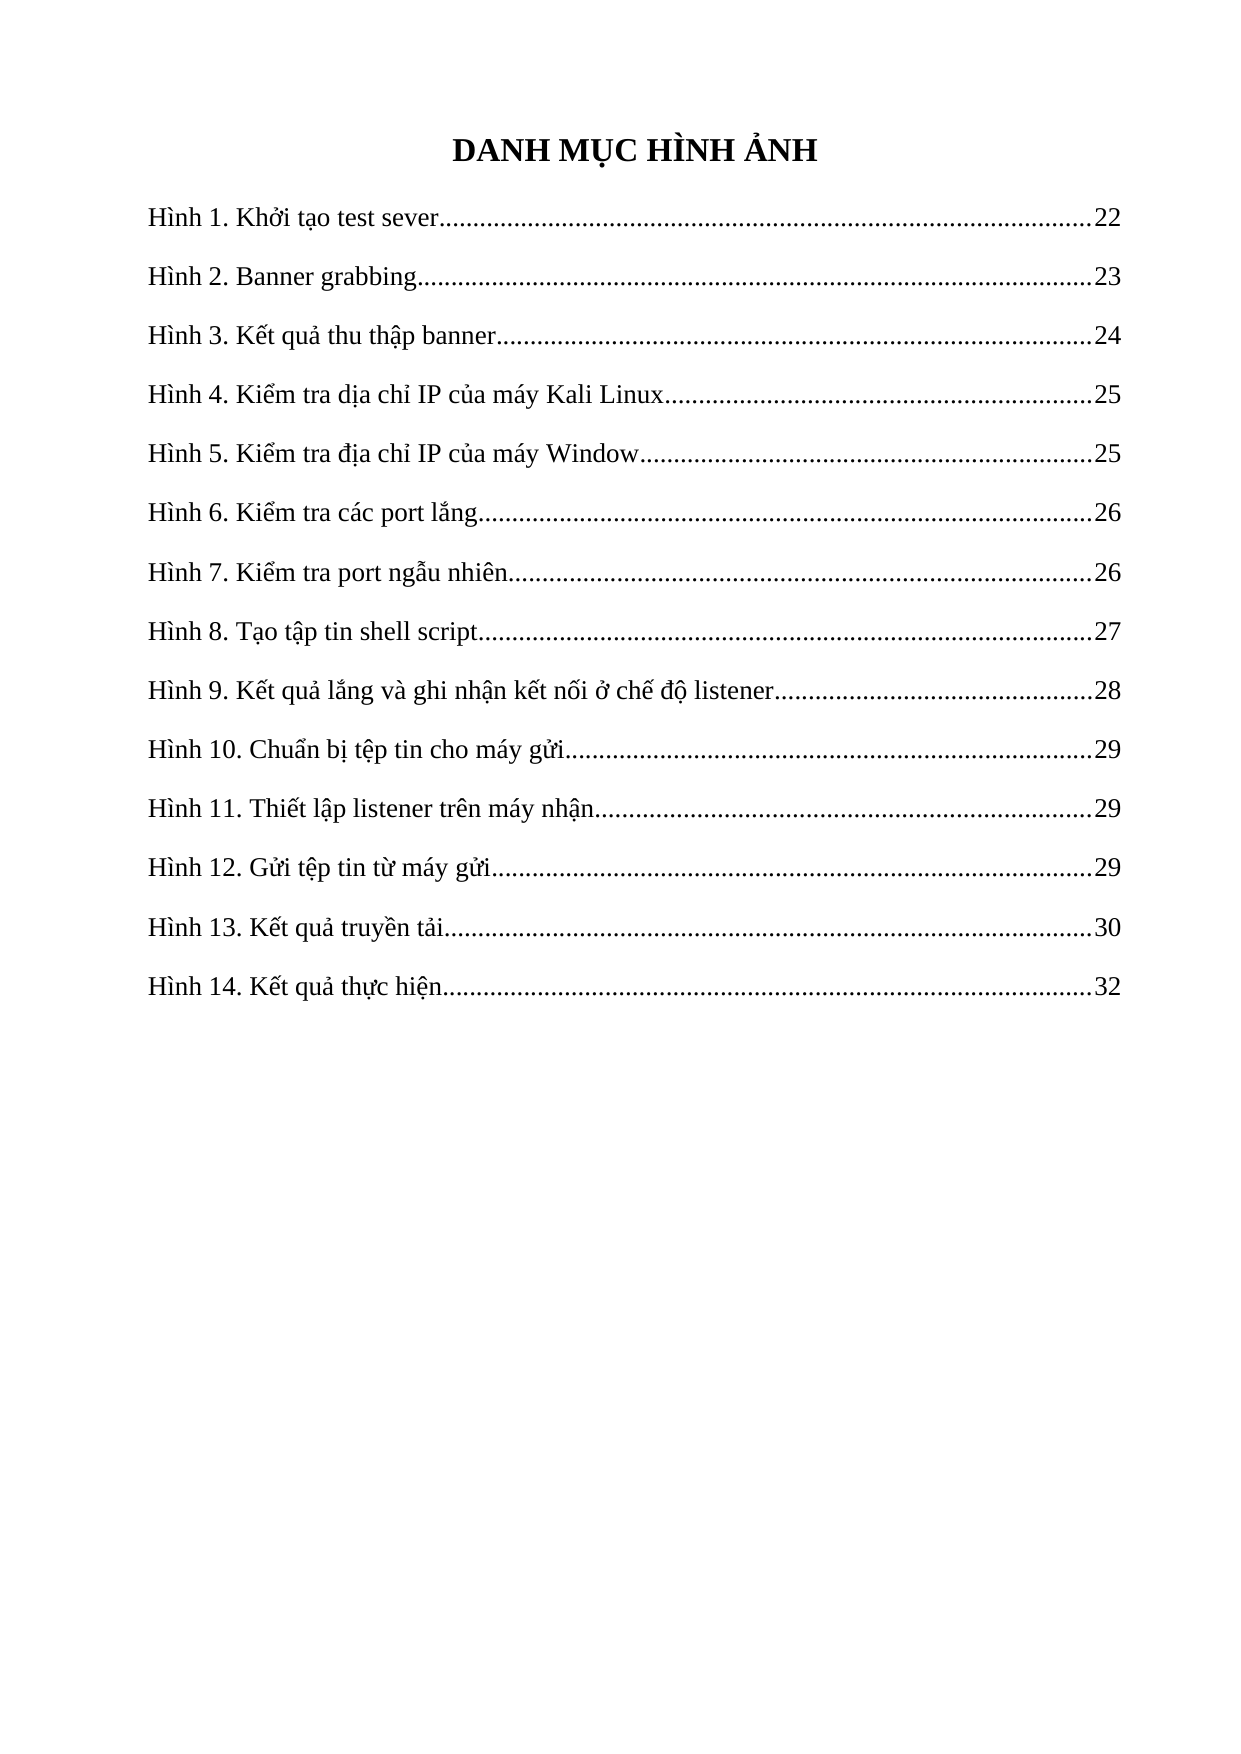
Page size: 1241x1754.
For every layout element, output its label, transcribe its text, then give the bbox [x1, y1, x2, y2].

text Hình 9. Kết quả lắng và ghi nhận kết nối ở chế độ listener 28 [148, 674, 1122, 705]
text Hình 7. Kiểm tra port ngẫu nhiên 26 [148, 556, 1122, 587]
text Hình 8. Tạo tập tin shell script 27 [148, 615, 1122, 646]
text Hình 6. Kiểm tra các port lắng 26 [148, 496, 1122, 528]
text DANH MỤC HÌNH ẢNH [148, 131, 1122, 169]
text Hình 13. Kết quả truyền tải 30 [148, 911, 1122, 942]
text Hình 3. Kết quả thu thập banner 24 [148, 319, 1122, 350]
text Hình 2. Banner grabbing 23 [148, 260, 1122, 291]
text Hình 5. Kiểm tra địa chỉ IP của máy Window 25 [148, 437, 1122, 468]
text Hình 12. Gửi tệp tin từ máy gửi 29 [148, 851, 1122, 883]
text Hình 4. Kiểm tra dịa chỉ IP của máy Kali Linux 25 [148, 378, 1122, 409]
text Hình 1. Khởi tạo test sever 22 [148, 201, 1122, 232]
text Hình 10. Chuẩn bị tệp tin cho máy gửi 29 [148, 733, 1122, 764]
text Hình 11. Thiết lập listener trên máy nhận 29 [148, 792, 1122, 823]
text Hình 14. Kết quả thực hiện 32 [148, 970, 1122, 1001]
